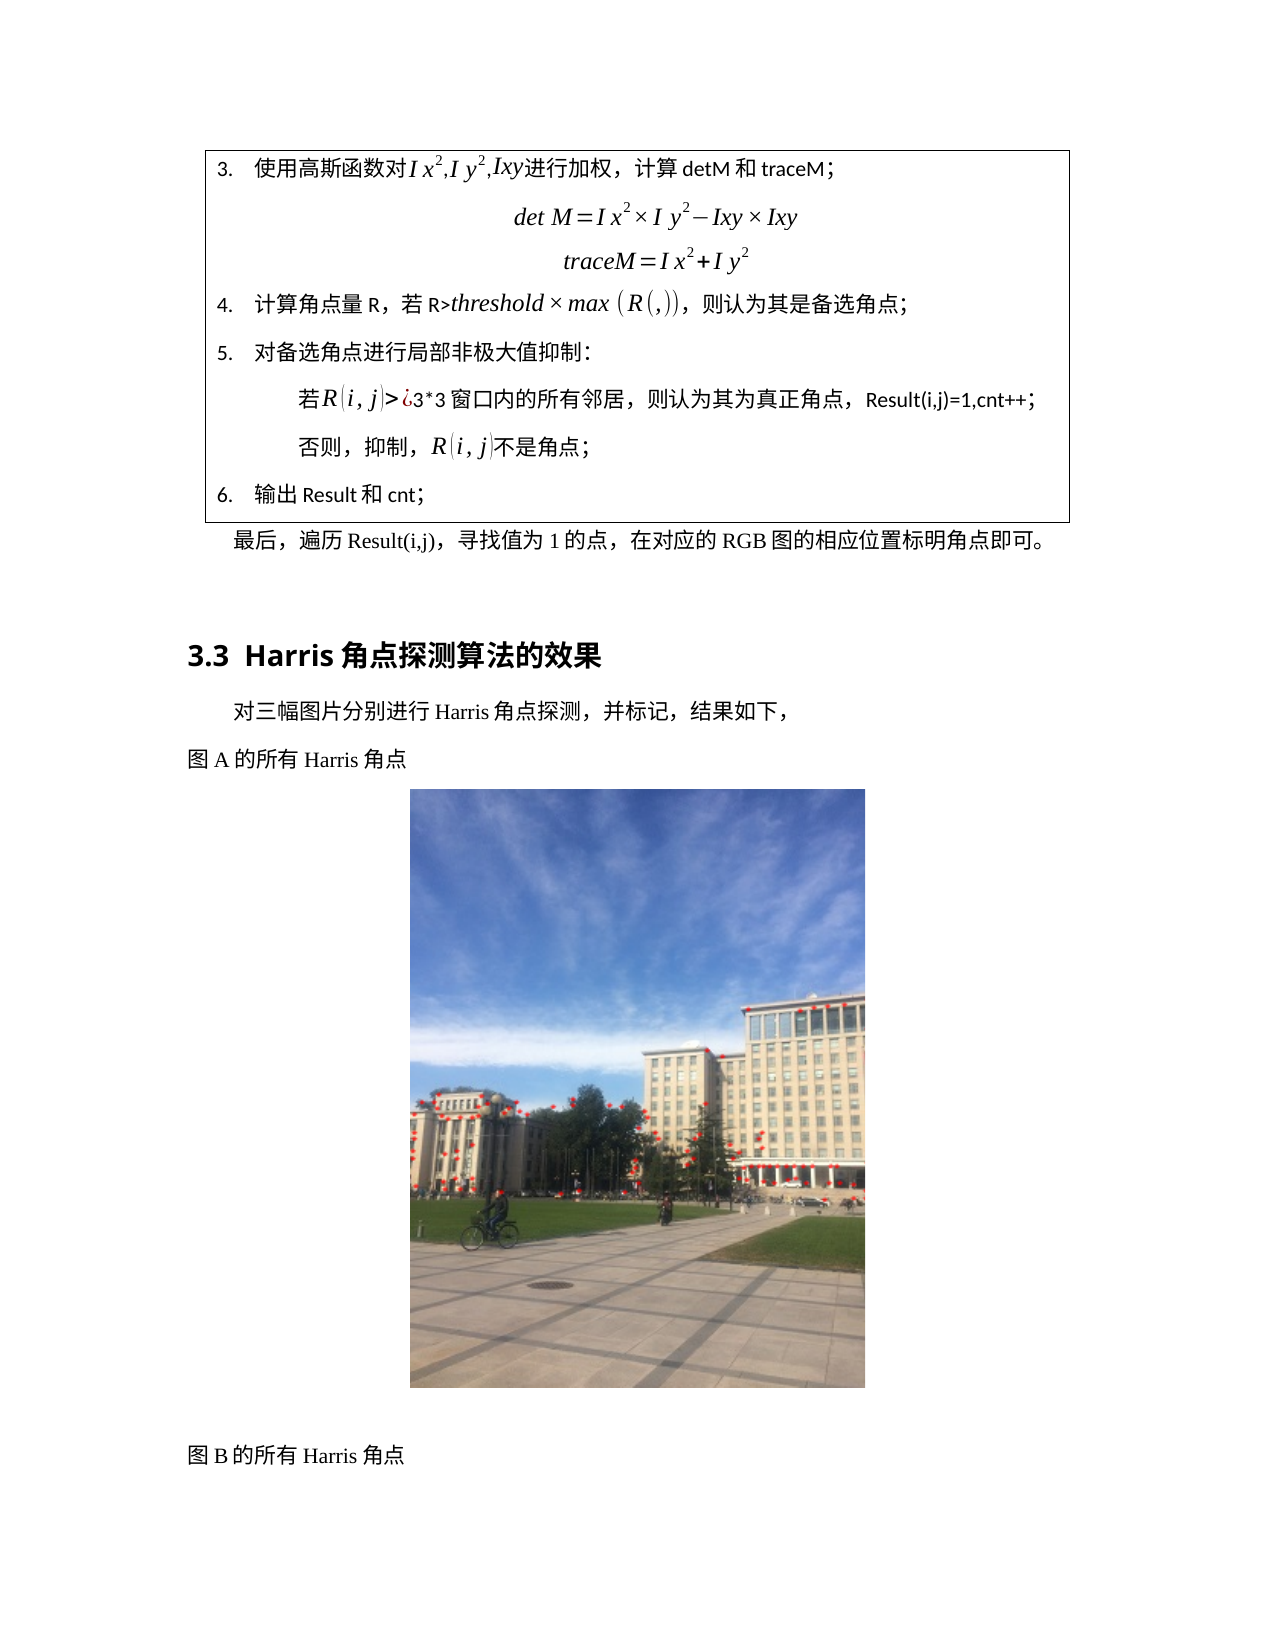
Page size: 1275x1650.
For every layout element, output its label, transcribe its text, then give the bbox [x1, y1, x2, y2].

text 图B的所有Harris角点 [187, 1438, 1087, 1469]
subtitle 3.3 Harris角点探测算法的效果 [187, 633, 1087, 675]
text 最后，遍历Result(i,j)，寻找值为1的点，在对应的RGB图的相应位置标明角点即可。 [187, 523, 1087, 554]
text 对三幅图片分别进行Harris角点探测，并标记，结果如下， [187, 694, 1087, 726]
text 图A的所有Harris角点 [187, 742, 1087, 773]
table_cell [206, 151, 1069, 522]
